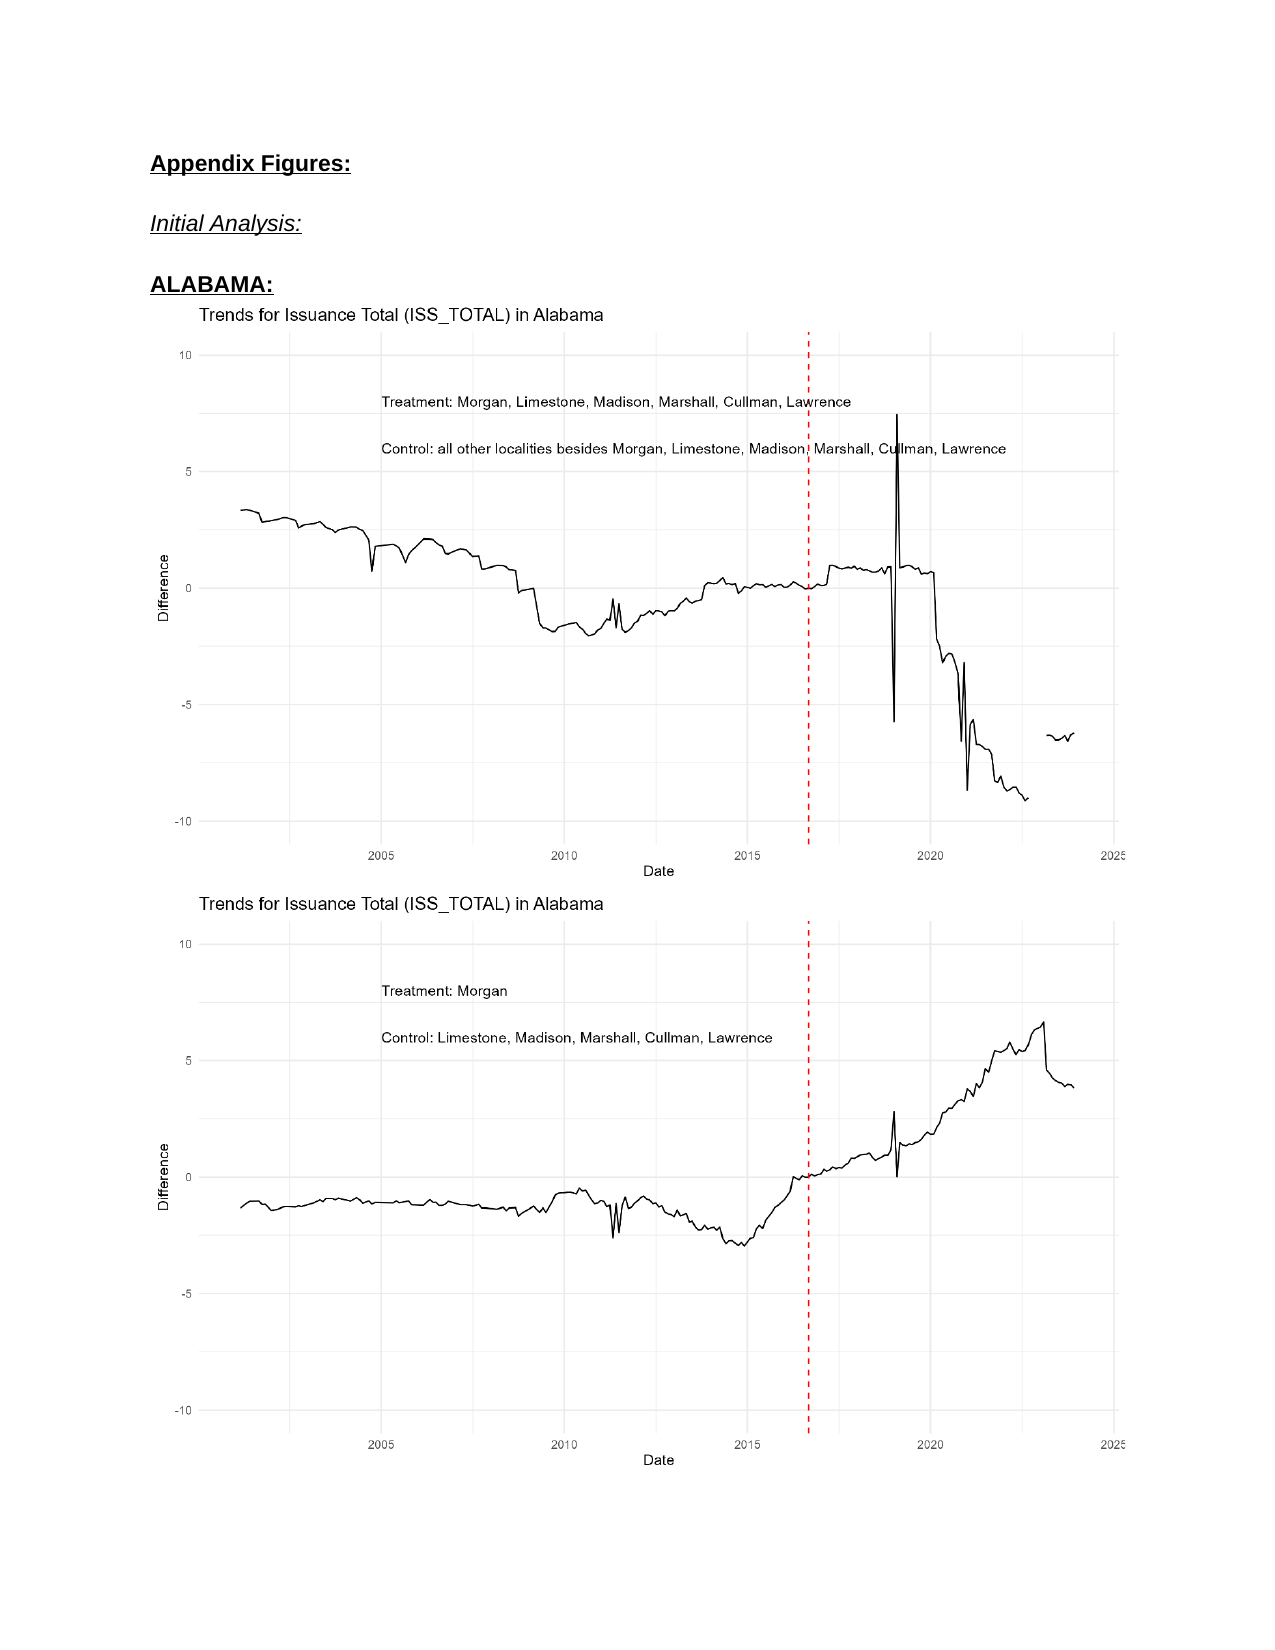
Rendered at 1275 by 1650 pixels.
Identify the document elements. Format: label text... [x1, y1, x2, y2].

text Initial Analysis: [150, 210, 1125, 237]
picture [150, 890, 1125, 1475]
text ALABAMA: [150, 271, 1125, 297]
picture [150, 301, 1125, 886]
text Appendix Figures: [150, 150, 1125, 176]
